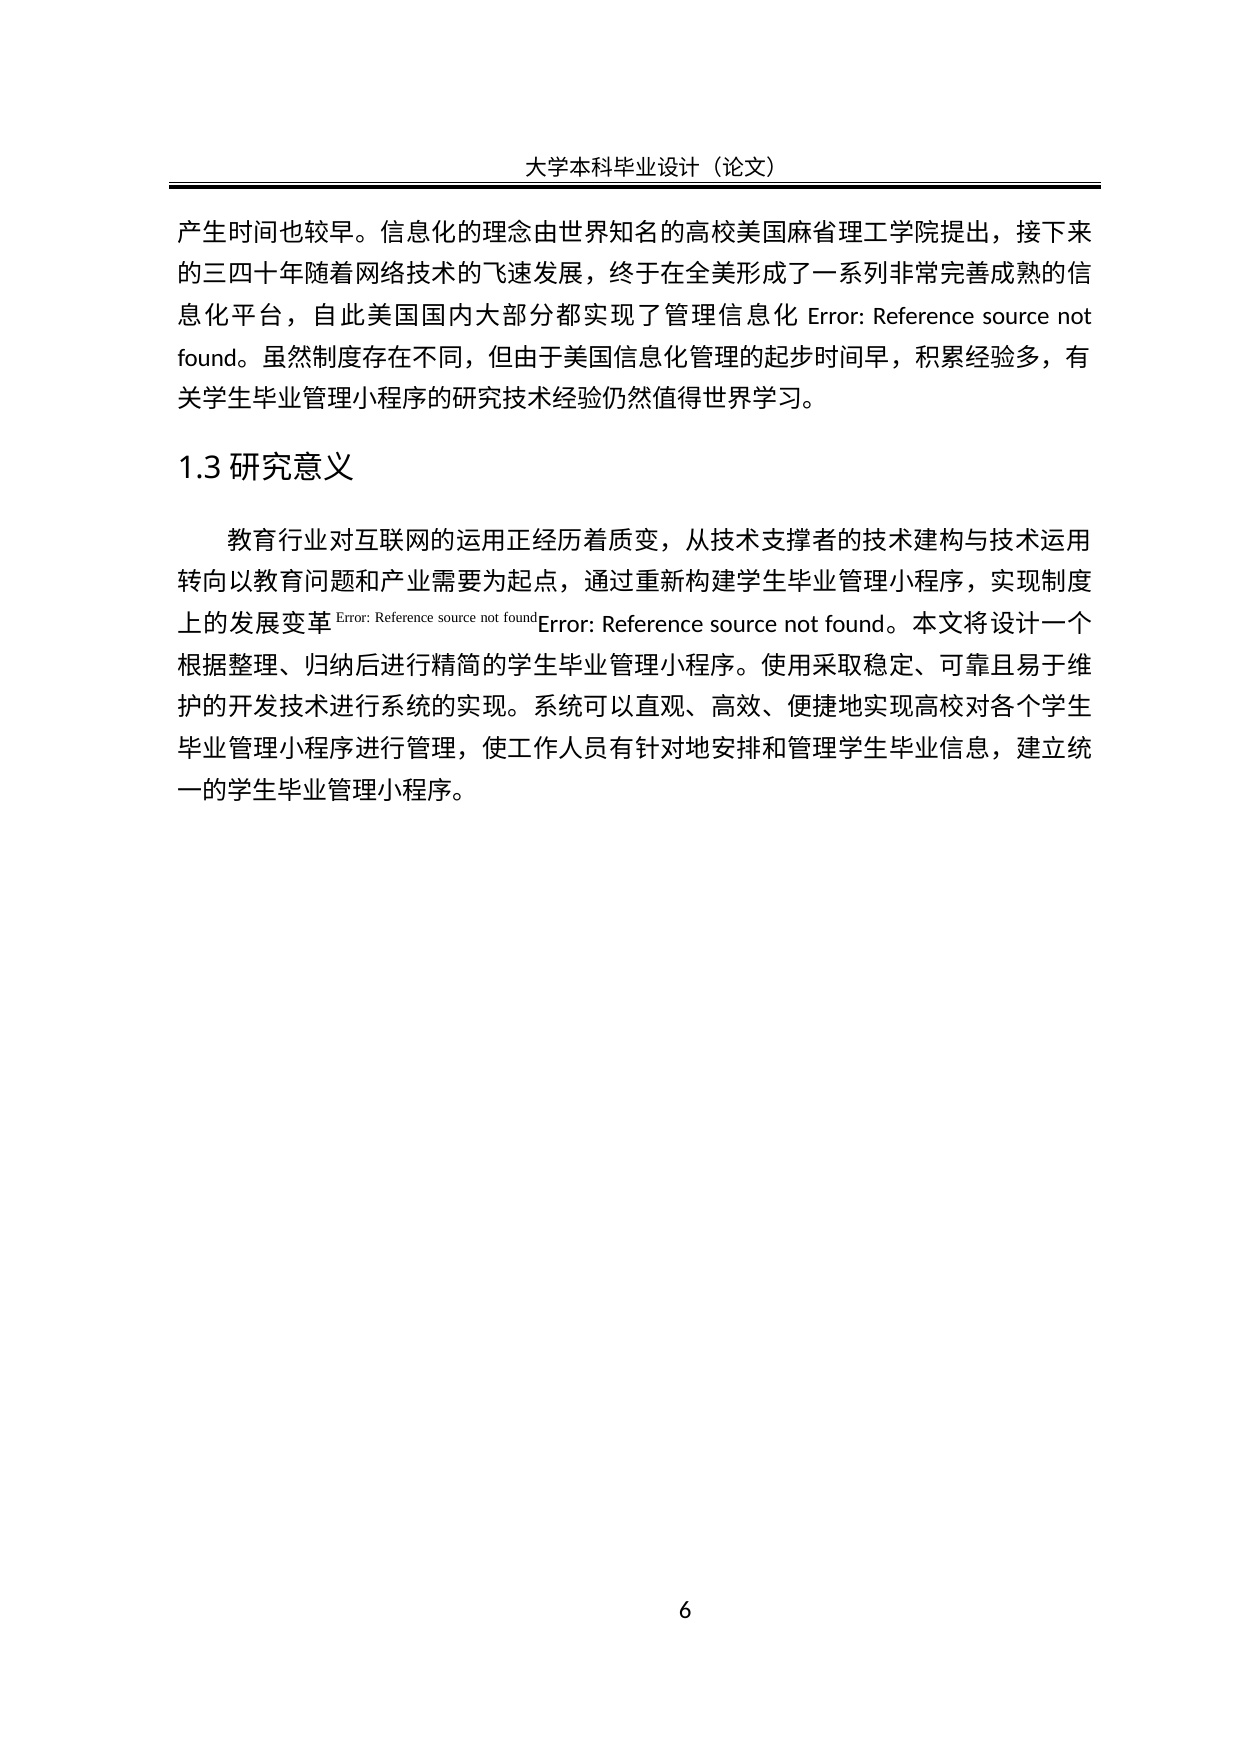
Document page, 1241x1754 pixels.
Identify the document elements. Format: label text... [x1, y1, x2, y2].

subtitle 1.3 研究意义 [177, 442, 1092, 488]
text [177, 207, 1092, 415]
